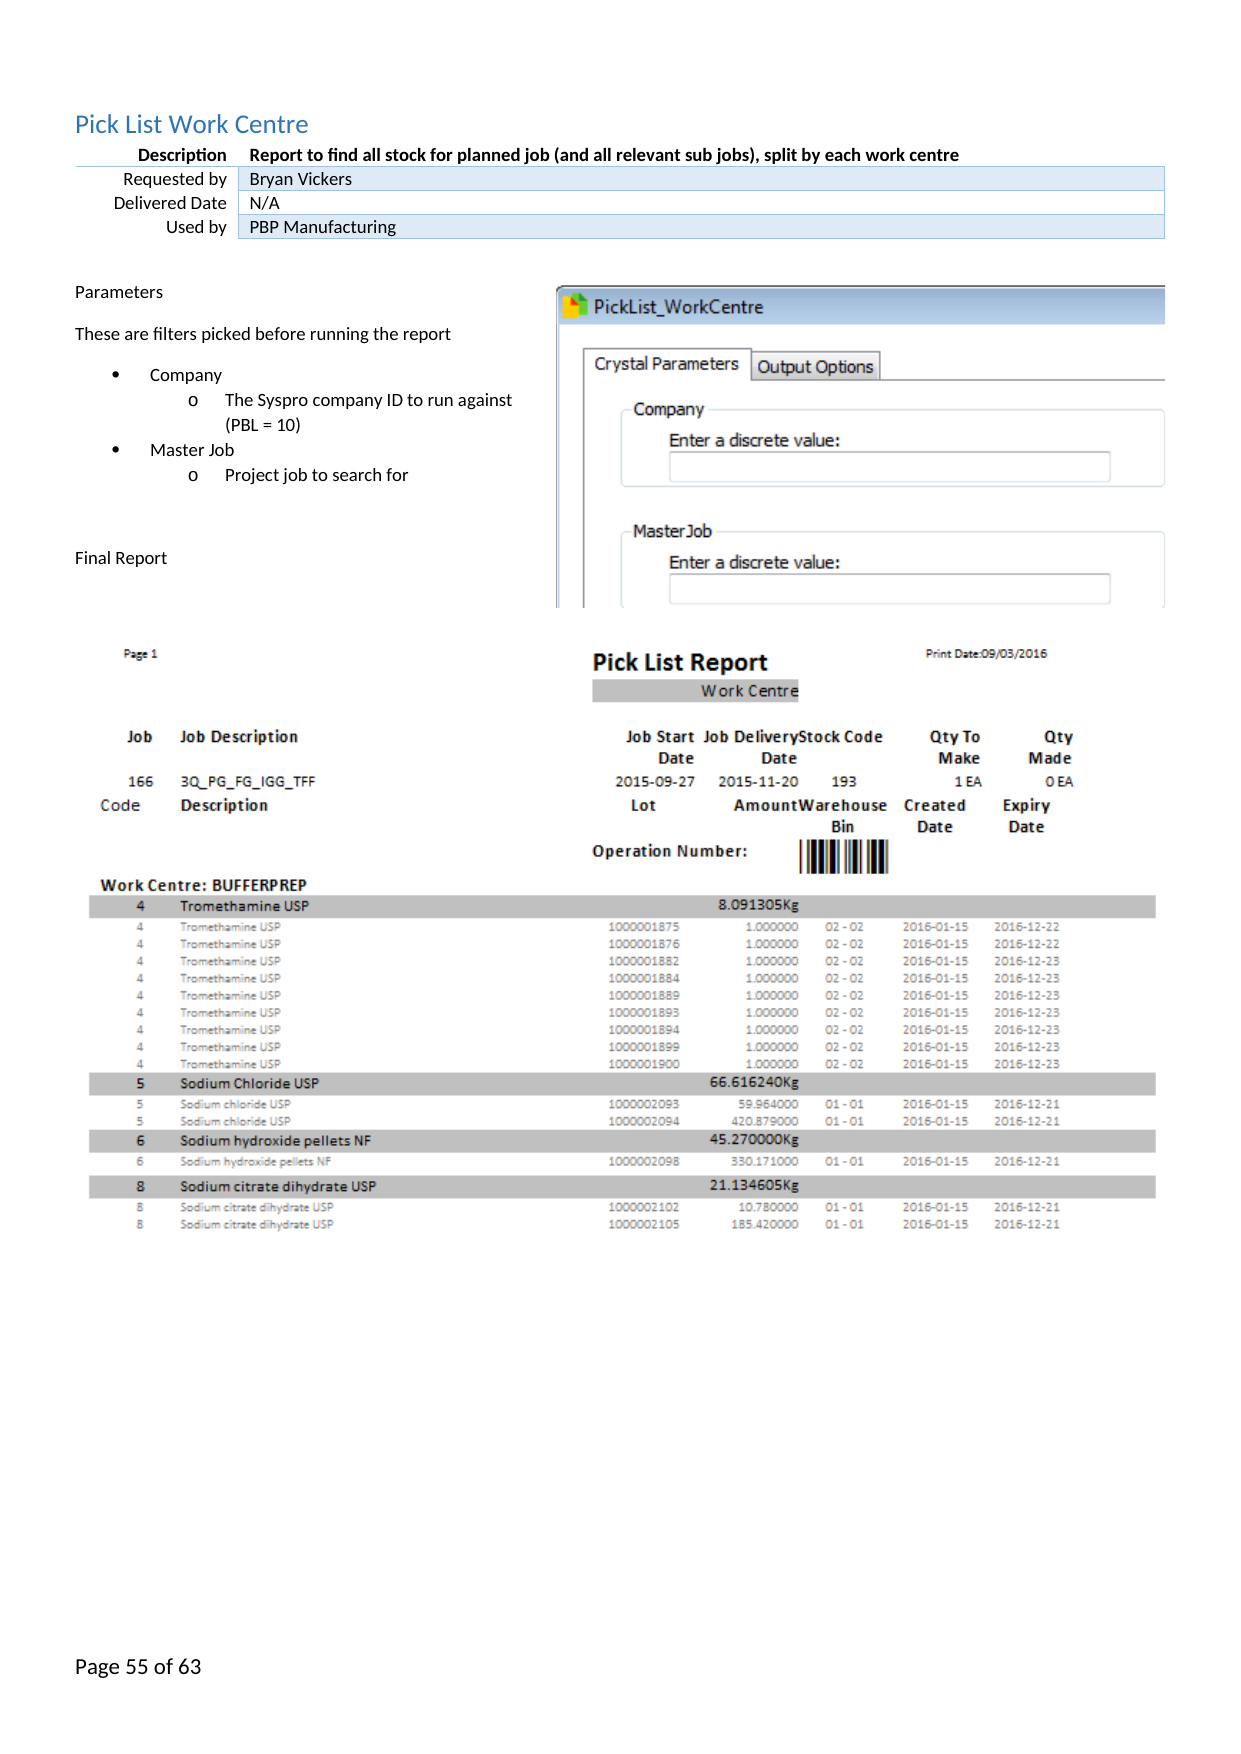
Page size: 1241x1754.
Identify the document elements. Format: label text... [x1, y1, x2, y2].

subtitle Pick List Work Centre [75, 108, 1165, 141]
table_header Description [76, 143, 238, 166]
table_cell Delivered Date [76, 190, 238, 214]
table_cell Requested by [76, 167, 238, 190]
table_header Report to find all stock for planned job (and all relevant sub jobs), split by each work centre [238, 143, 1165, 166]
table_cell Bryan Vickers [239, 167, 1164, 190]
text Final Report [75, 547, 556, 569]
table_cell Used by [76, 214, 238, 238]
table_cell N/A [239, 191, 1164, 214]
text These are filters picked before running the report [75, 322, 556, 345]
list Company [112, 363, 556, 386]
picture [75, 628, 1166, 1233]
text Parameters [75, 280, 1165, 303]
list The Syspro company ID to run against (PBL = 10) [187, 388, 556, 436]
list Master Job [112, 438, 556, 461]
picture [556, 284, 1166, 608]
list Project job to search for [187, 463, 556, 487]
table_cell PBP Manufacturing [239, 215, 1164, 238]
